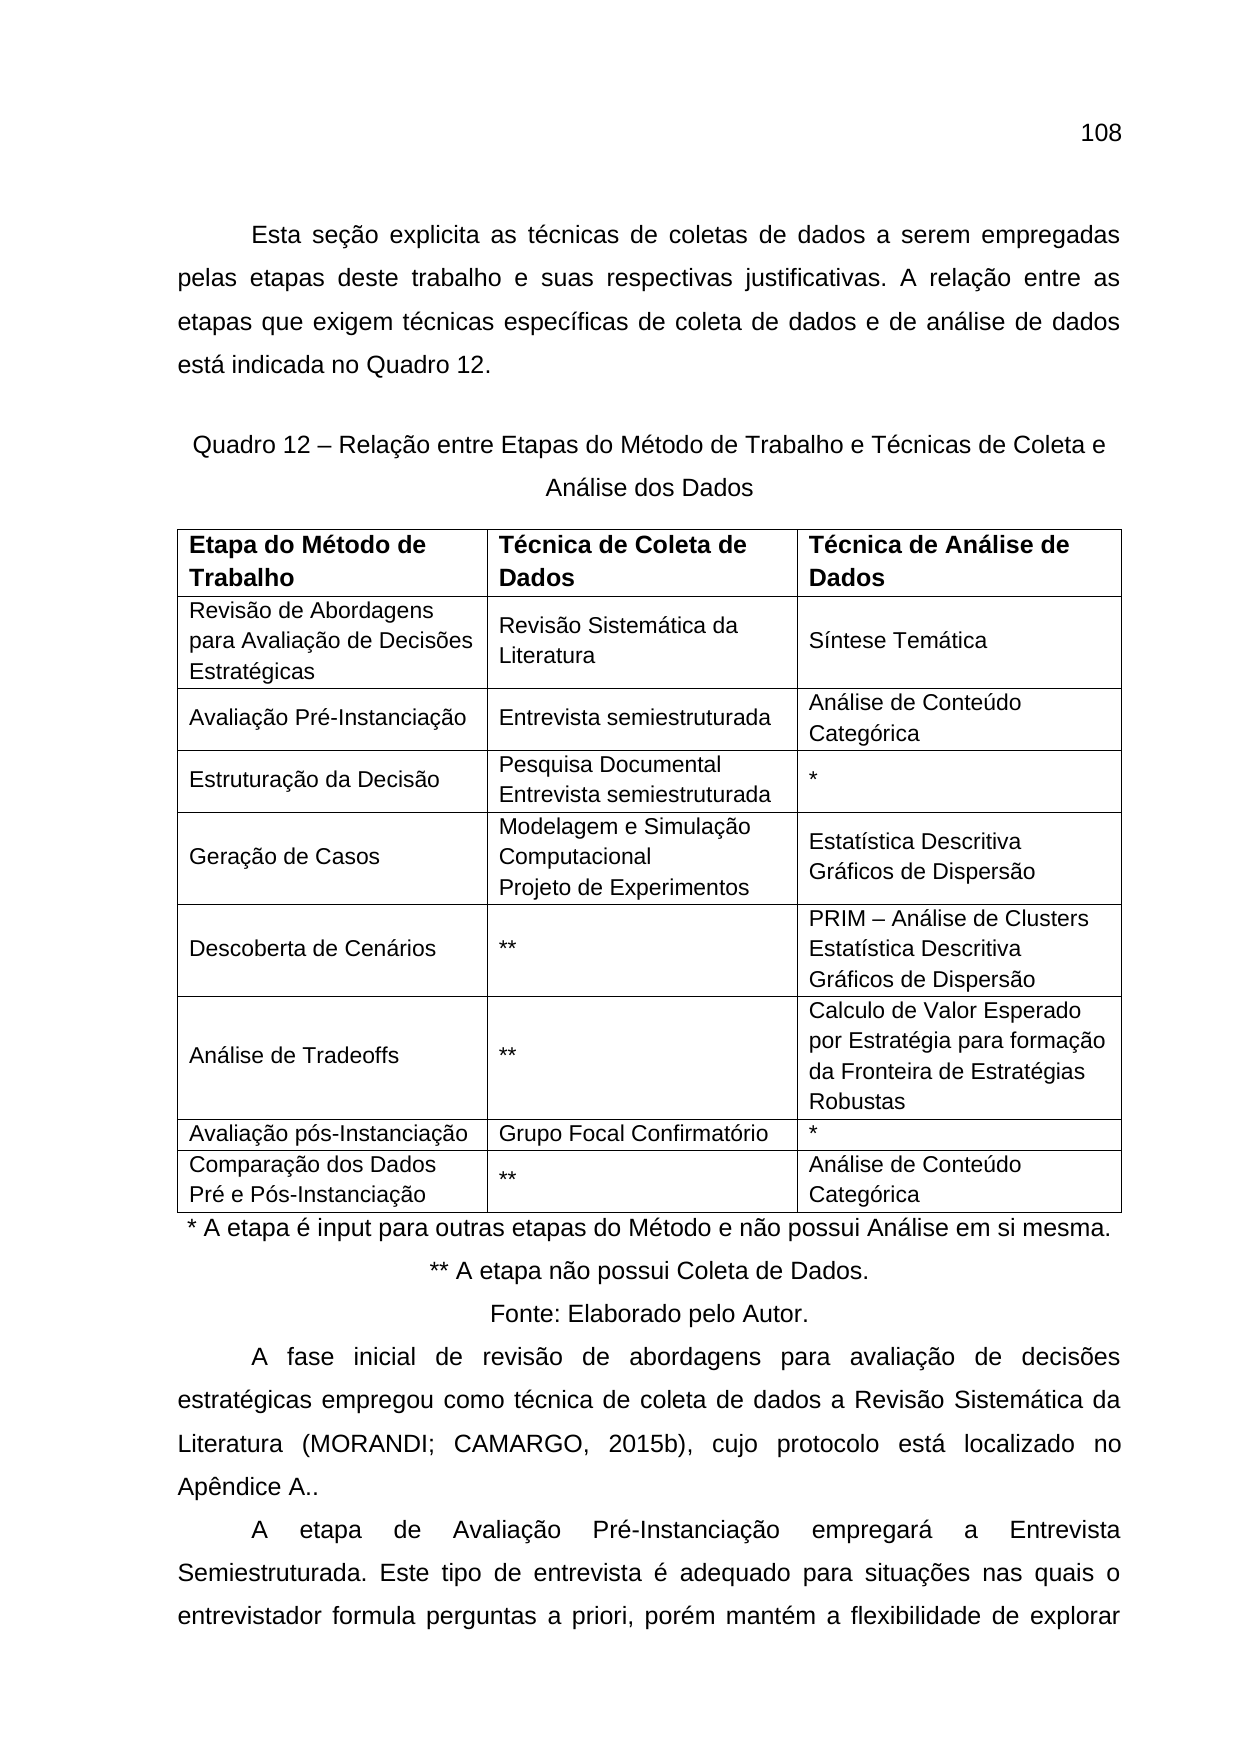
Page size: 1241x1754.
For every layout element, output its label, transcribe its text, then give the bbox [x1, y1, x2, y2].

text * A etapa é input para outras etapas do Método e não possui Análise em si mesma. [177, 1213, 1122, 1242]
table_cell Pesquisa Documental Entrevista semiestruturada [488, 751, 797, 812]
table_cell ** [488, 997, 797, 1118]
table_cell Análise de Tradeoffs [178, 997, 487, 1118]
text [177, 1515, 1122, 1630]
table_cell Estruturação da Decisão [178, 751, 487, 812]
table_cell Avaliação pós-Instanciação [178, 1120, 487, 1150]
table_cell Modelagem e Simulação Computacional Projeto de Experimentos [488, 813, 797, 904]
text A fase inicial de revisão de abordagens para avaliação de decisões estratégicas empregou como técnica de coleta de dados a Revisão Sistemática da Literatura (MORANDI; CAMARGO, 2015b), cujo protocolo está localizado no Apêndice A.. [177, 1342, 1122, 1501]
table_cell Avaliação Pré-Instanciação [178, 689, 487, 750]
table_header Etapa do Método de Trabalho [178, 530, 487, 596]
table_cell Análise de Conteúdo Categórica [798, 689, 1121, 750]
table_cell Calculo de Valor Esperado por Estratégia para formação da Fronteira de Estratégias Robustas [798, 997, 1121, 1118]
table_cell * [798, 1120, 1121, 1150]
text ** A etapa não possui Coleta de Dados. [177, 1256, 1122, 1285]
table_cell Comparação dos Dados Pré e Pós-Instanciação [178, 1151, 487, 1212]
table_cell Estatística Descritiva Gráficos de Dispersão [798, 813, 1121, 904]
table_cell * [798, 751, 1121, 812]
table_cell Revisão Sistemática da Literatura [488, 597, 797, 688]
text Esta seção explicita as técnicas de coletas de dados a serem empregadas pelas etapas deste trabalho e suas respectivas justificativas. A relação entre as etapas que exigem técnicas específicas de coleta de dados e de análise de dados está indicada no Quadro 12. [177, 220, 1122, 378]
table_cell Análise de Conteúdo Categórica [798, 1151, 1121, 1212]
table_cell Descoberta de Cenários [178, 905, 487, 996]
table_header Técnica de Análise de Dados [798, 530, 1121, 596]
table_header Técnica de Coleta de Dados [488, 530, 797, 596]
table_cell ** [488, 905, 797, 996]
table_cell Grupo Focal Confirmatório [488, 1120, 797, 1150]
table_cell Entrevista semiestruturada [488, 689, 797, 750]
table_cell Revisão de Abordagens para Avaliação de Decisões Estratégicas [178, 597, 487, 688]
text Fonte: Elaborado pelo Autor. [177, 1299, 1122, 1328]
table_cell Geração de Casos [178, 813, 487, 904]
table_cell Síntese Temática [798, 597, 1121, 688]
table_cell PRIM – Análise de Clusters Estatística Descritiva Gráficos de Dispersão [798, 905, 1121, 996]
table_cell ** [488, 1151, 797, 1212]
